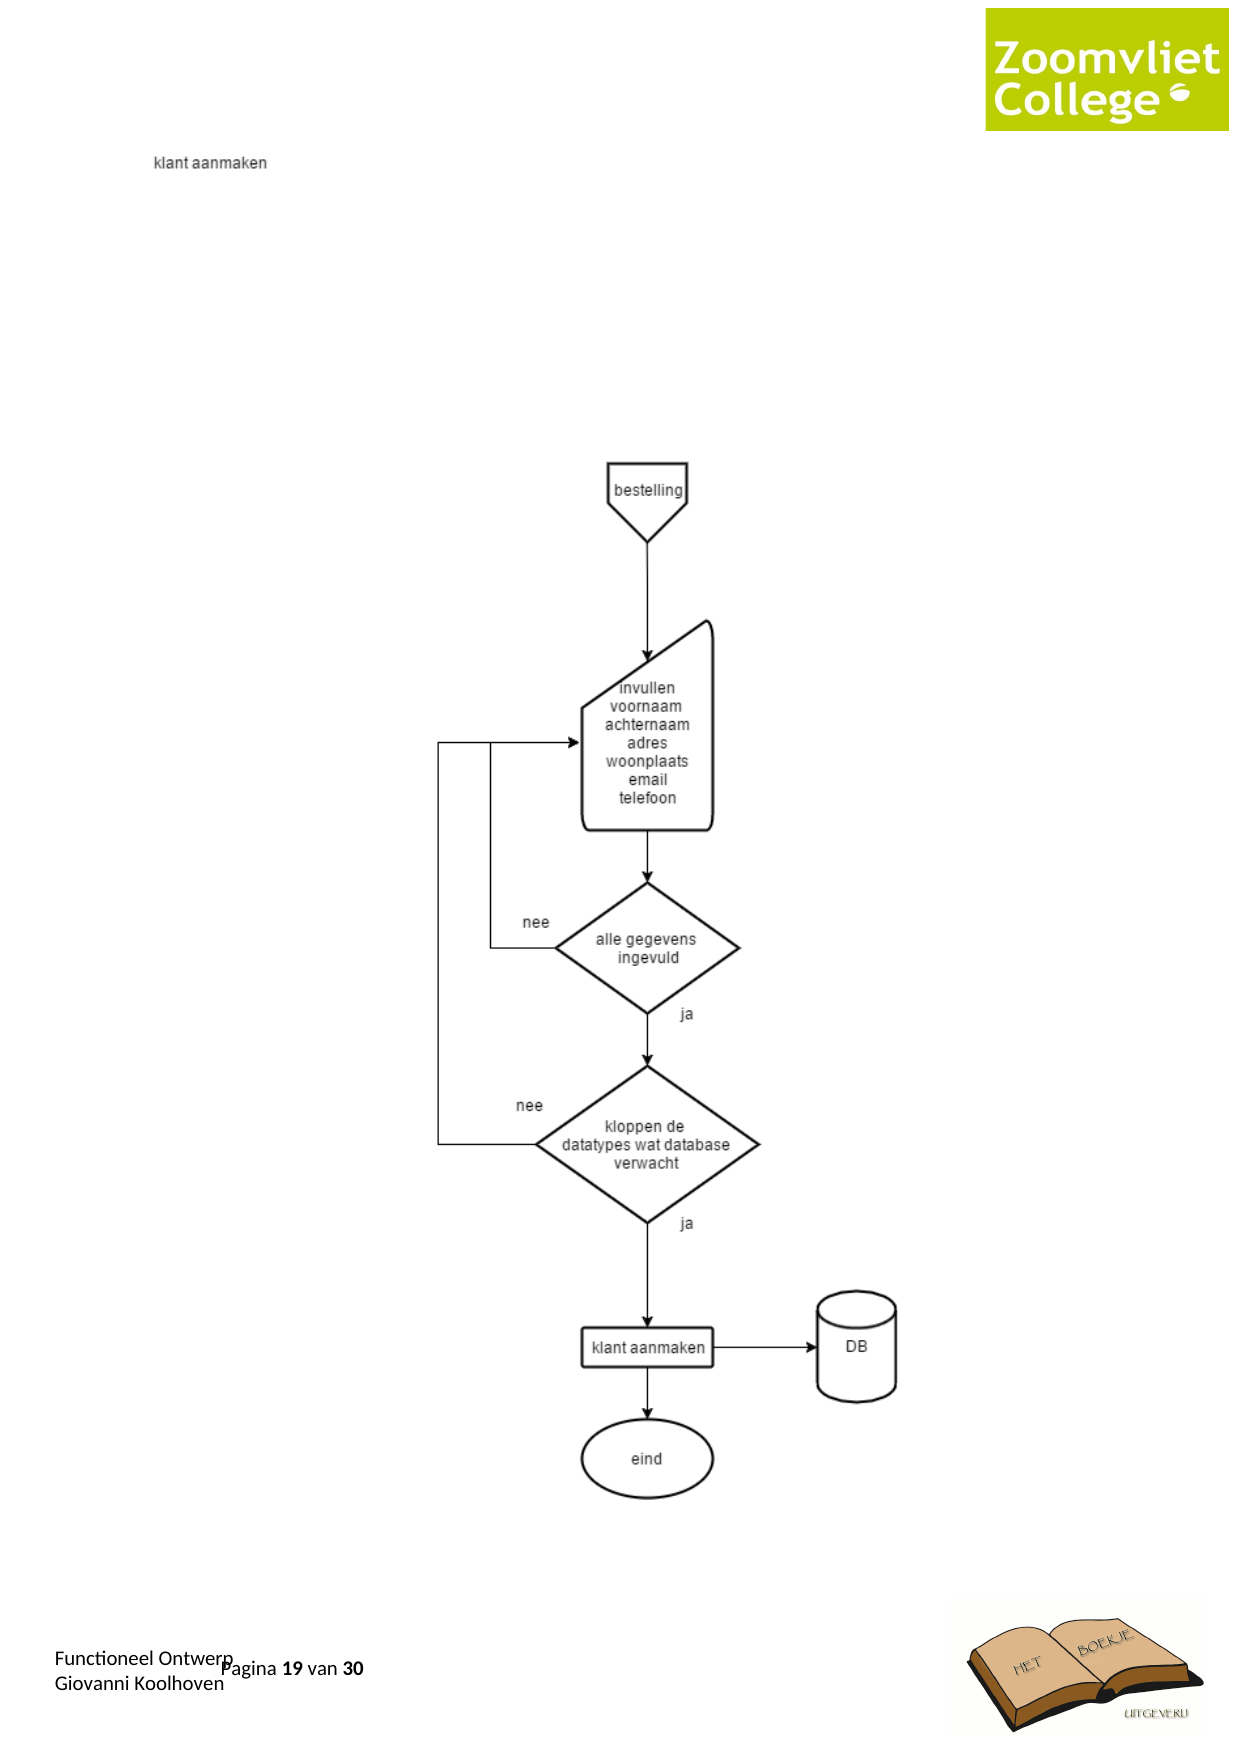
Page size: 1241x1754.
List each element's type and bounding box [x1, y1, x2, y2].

picture [950, 1598, 1205, 1736]
picture [985, 8, 1229, 131]
